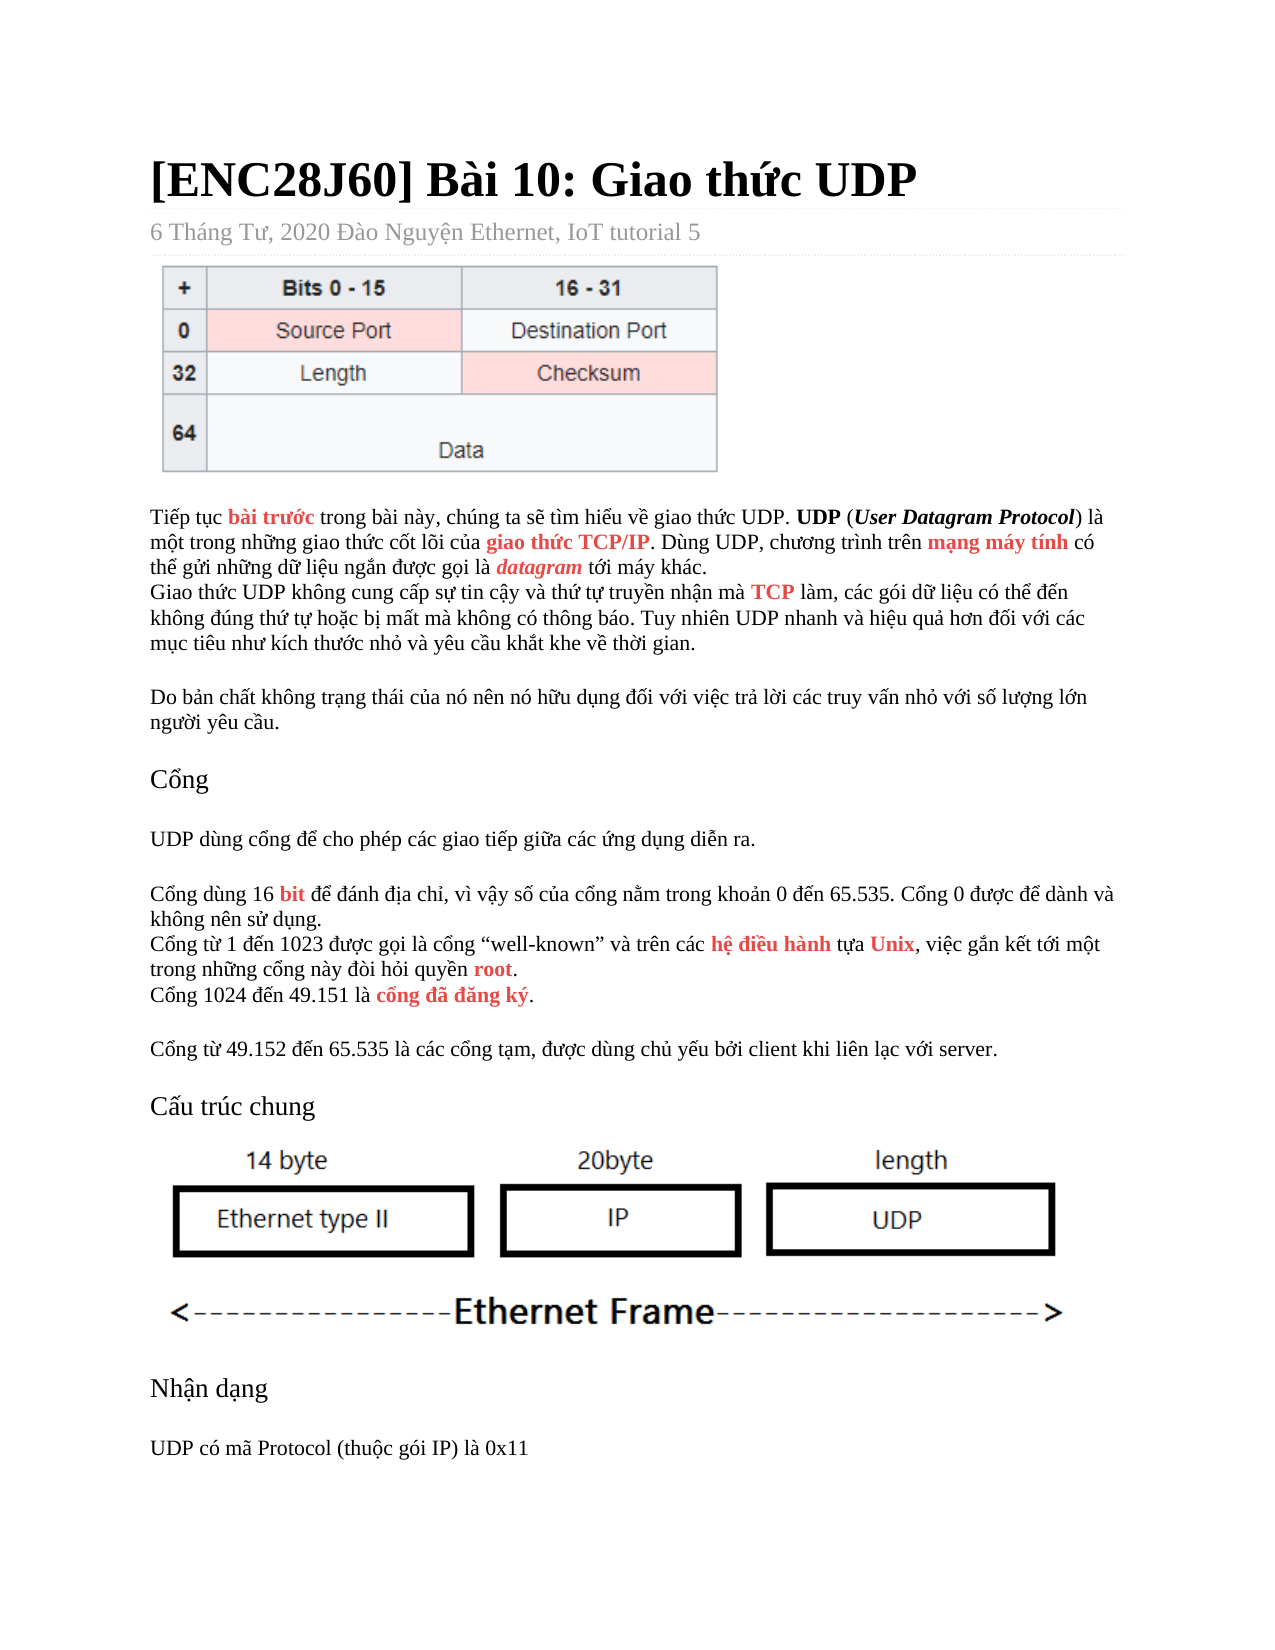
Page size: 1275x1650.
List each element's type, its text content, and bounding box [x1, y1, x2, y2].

subtitle [ENC28J60] Bài 10: Giao thức UDP [150, 150, 1125, 207]
text Tiếp tục bài trước trong bài này, chúng ta sẽ tìm hiểu về giao thức UDP. UDP (User Datagram Protocol) là một trong những giao thức cốt lõi của giao thức TCP/IP. Dùng UDP, chương trình trên mạng máy tính có thể gửi những dữ liệu ngắn được gọi là datagram tới máy khác. [150, 504, 1125, 579]
picture [150, 256, 732, 485]
subtitle Cổng [150, 764, 1125, 795]
text Giao thức UDP không cung cấp sự tin cậy và thứ tự truyền nhận mà TCP làm, các gói dữ liệu có thể đến không đúng thứ tự hoặc bị mất mà không có thông báo. Tuy nhiên UDP nhanh và hiệu quả hơn đối với các mục tiêu như kích thước nhỏ và yêu cầu khắt khe về thời gian. [150, 579, 1125, 655]
text Cổng từ 1 đến 1023 được gọi là cổng “well-known” và trên các hệ điều hành tựa Unix, việc gắn kết tới một trong những cổng này đòi hỏi quyền root. [150, 931, 1125, 982]
text 6 Tháng Tư, 2020 Đào Nguyện Ethernet, IoT tutorial 5 [150, 207, 1125, 256]
picture [150, 1123, 1125, 1354]
subtitle Cấu trúc chung [150, 1090, 1125, 1121]
text Cổng từ 49.152 đến 65.535 là các cổng tạm, được dùng chủ yếu bởi client khi liên lạc với server. [150, 1036, 1125, 1061]
text Do bản chất không trạng thái của nó nên nó hữu dụng đối với việc trả lời các truy vấn nhỏ với số lượng lớn người yêu cầu. [150, 684, 1125, 734]
subtitle Nhận dạng [150, 1373, 1125, 1404]
text UDP dùng cổng để cho phép các giao tiếp giữa các ứng dụng diễn ra. [150, 826, 1125, 852]
text Cổng dùng 16 bit để đánh địa chỉ, vì vậy số của cổng nằm trong khoản 0 đến 65.535. Cổng 0 được để dành và không nên sử dụng. [150, 881, 1125, 931]
text Cổng 1024 đến 49.151 là cổng đã đăng ký. [150, 982, 1125, 1007]
text UDP có mã Protocol (thuộc gói IP) là 0x11 [150, 1435, 1125, 1461]
